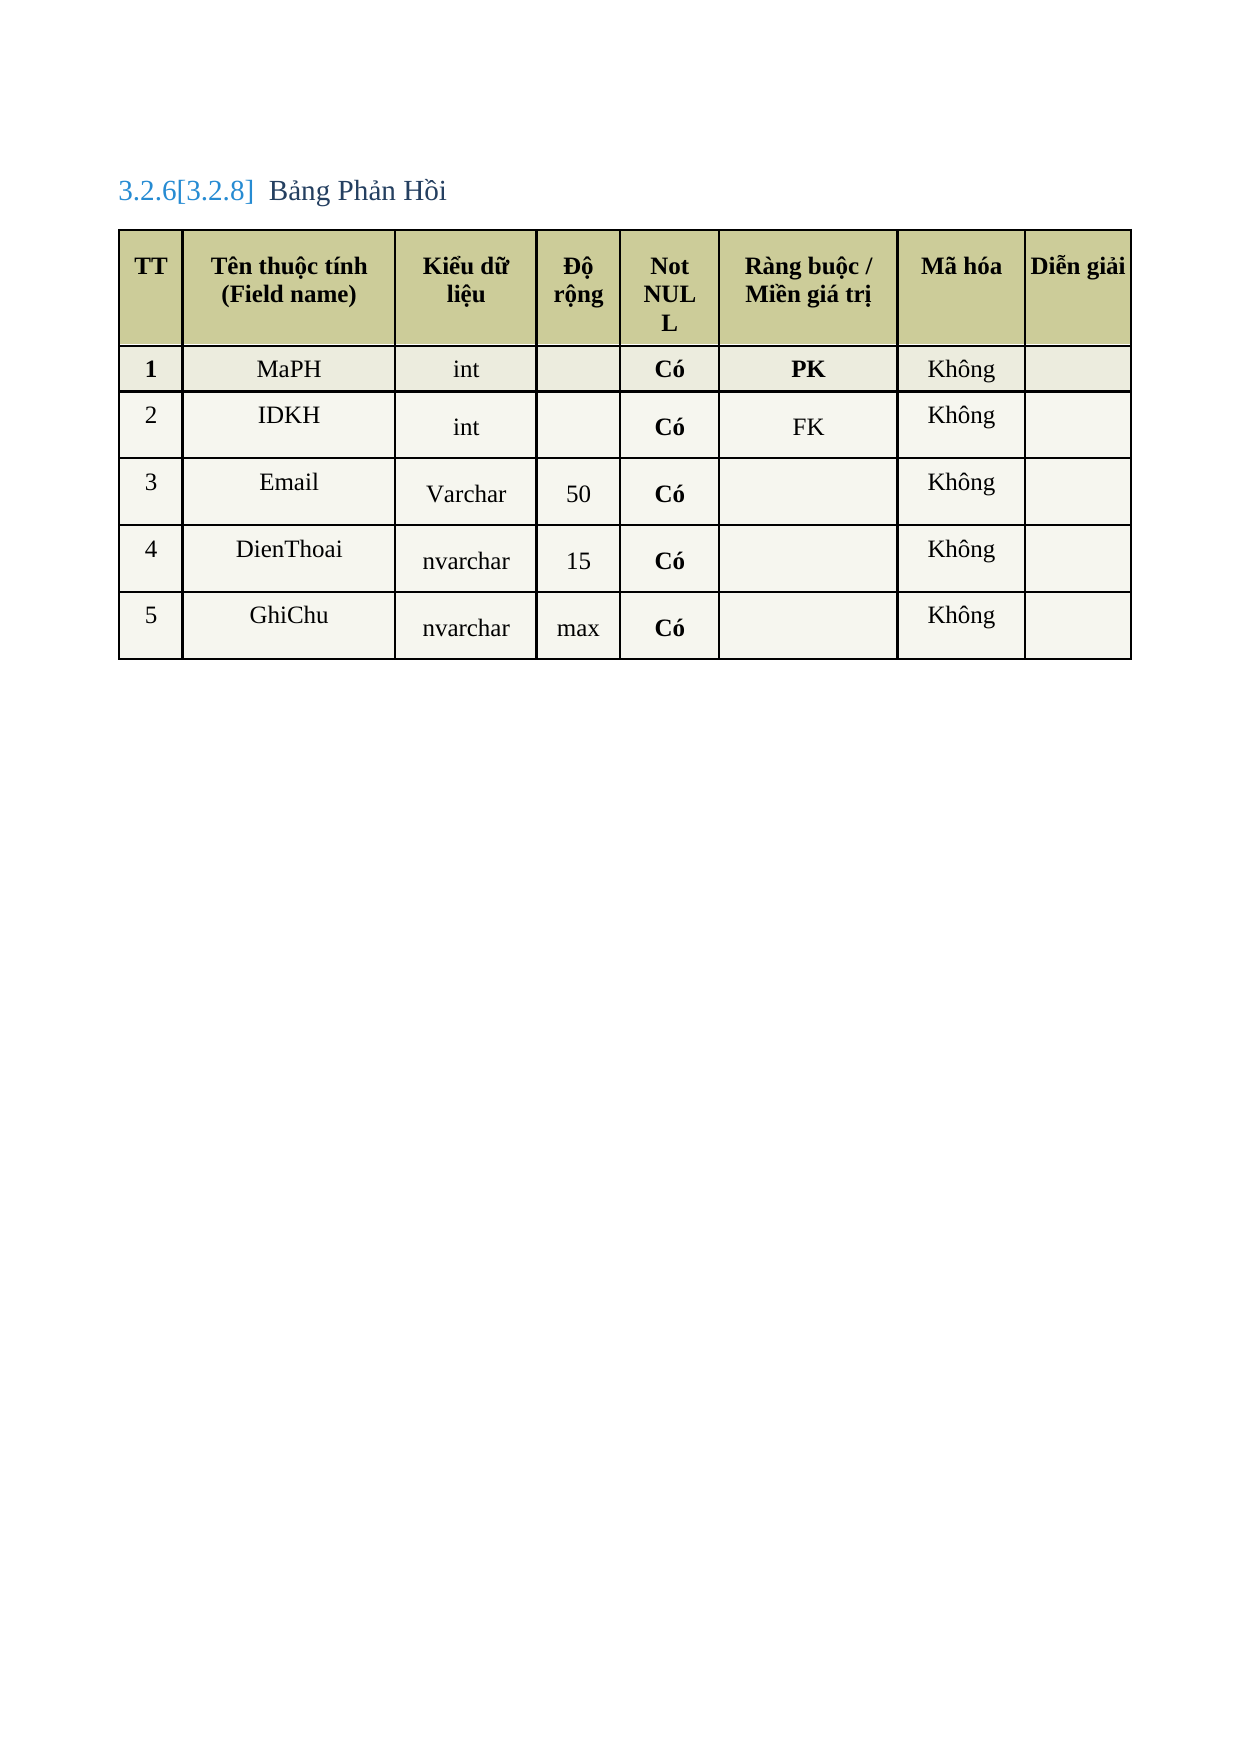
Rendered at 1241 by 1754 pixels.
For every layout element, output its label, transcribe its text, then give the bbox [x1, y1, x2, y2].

table_cell Không [899, 526, 1024, 591]
table_cell [1026, 593, 1130, 658]
table_header Diễn giải [1026, 231, 1130, 344]
table_header Mã hóa [899, 231, 1024, 344]
table_header Kiểu dữ liệu [396, 231, 535, 344]
table_cell Có [621, 347, 718, 390]
table_cell [720, 593, 896, 658]
table_cell Có [621, 459, 718, 524]
table_cell 1 [120, 347, 181, 390]
table_cell [720, 459, 896, 524]
table_cell MaPH [184, 347, 394, 390]
table_cell Có [621, 593, 718, 658]
subtitle Bảng Phản Hồi [118, 173, 1122, 206]
table_cell [1026, 526, 1130, 591]
table_cell 15 [538, 526, 619, 591]
table_cell 3 [120, 459, 181, 524]
table_header Not NULL [621, 231, 718, 344]
table_cell 5 [120, 593, 181, 658]
table_cell Không [899, 393, 1024, 457]
table_cell DienThoai [184, 526, 394, 591]
table_cell Không [899, 459, 1024, 524]
table_header TT [120, 231, 181, 344]
table_cell [538, 393, 619, 457]
table_cell Email [184, 459, 394, 524]
table_cell FK [720, 393, 896, 457]
table_cell nvarchar [396, 526, 535, 591]
table_cell 4 [120, 526, 181, 591]
table_header Tên thuộc tính (Field name) [184, 231, 394, 344]
table_cell 50 [538, 459, 619, 524]
table_cell [1026, 459, 1130, 524]
table_cell int [396, 393, 535, 457]
table_header Độ rộng [538, 231, 619, 344]
table_header Ràng buộc / Miền giá trị [720, 231, 896, 344]
table_cell [1026, 347, 1130, 390]
table_cell [538, 347, 619, 390]
table_cell GhiChu [184, 593, 394, 658]
table_cell PK [720, 347, 896, 390]
table_cell [720, 526, 896, 591]
table_cell Có [621, 526, 718, 591]
table_cell Không [899, 347, 1024, 390]
table_cell int [396, 347, 535, 390]
table_cell [1026, 393, 1130, 457]
table_cell nvarchar [396, 593, 535, 658]
table_cell 2 [120, 393, 181, 457]
table_cell IDKH [184, 393, 394, 457]
table_cell max [538, 593, 619, 658]
table_cell Varchar [396, 459, 535, 524]
table_cell Không [899, 593, 1024, 658]
table_cell Có [621, 393, 718, 457]
